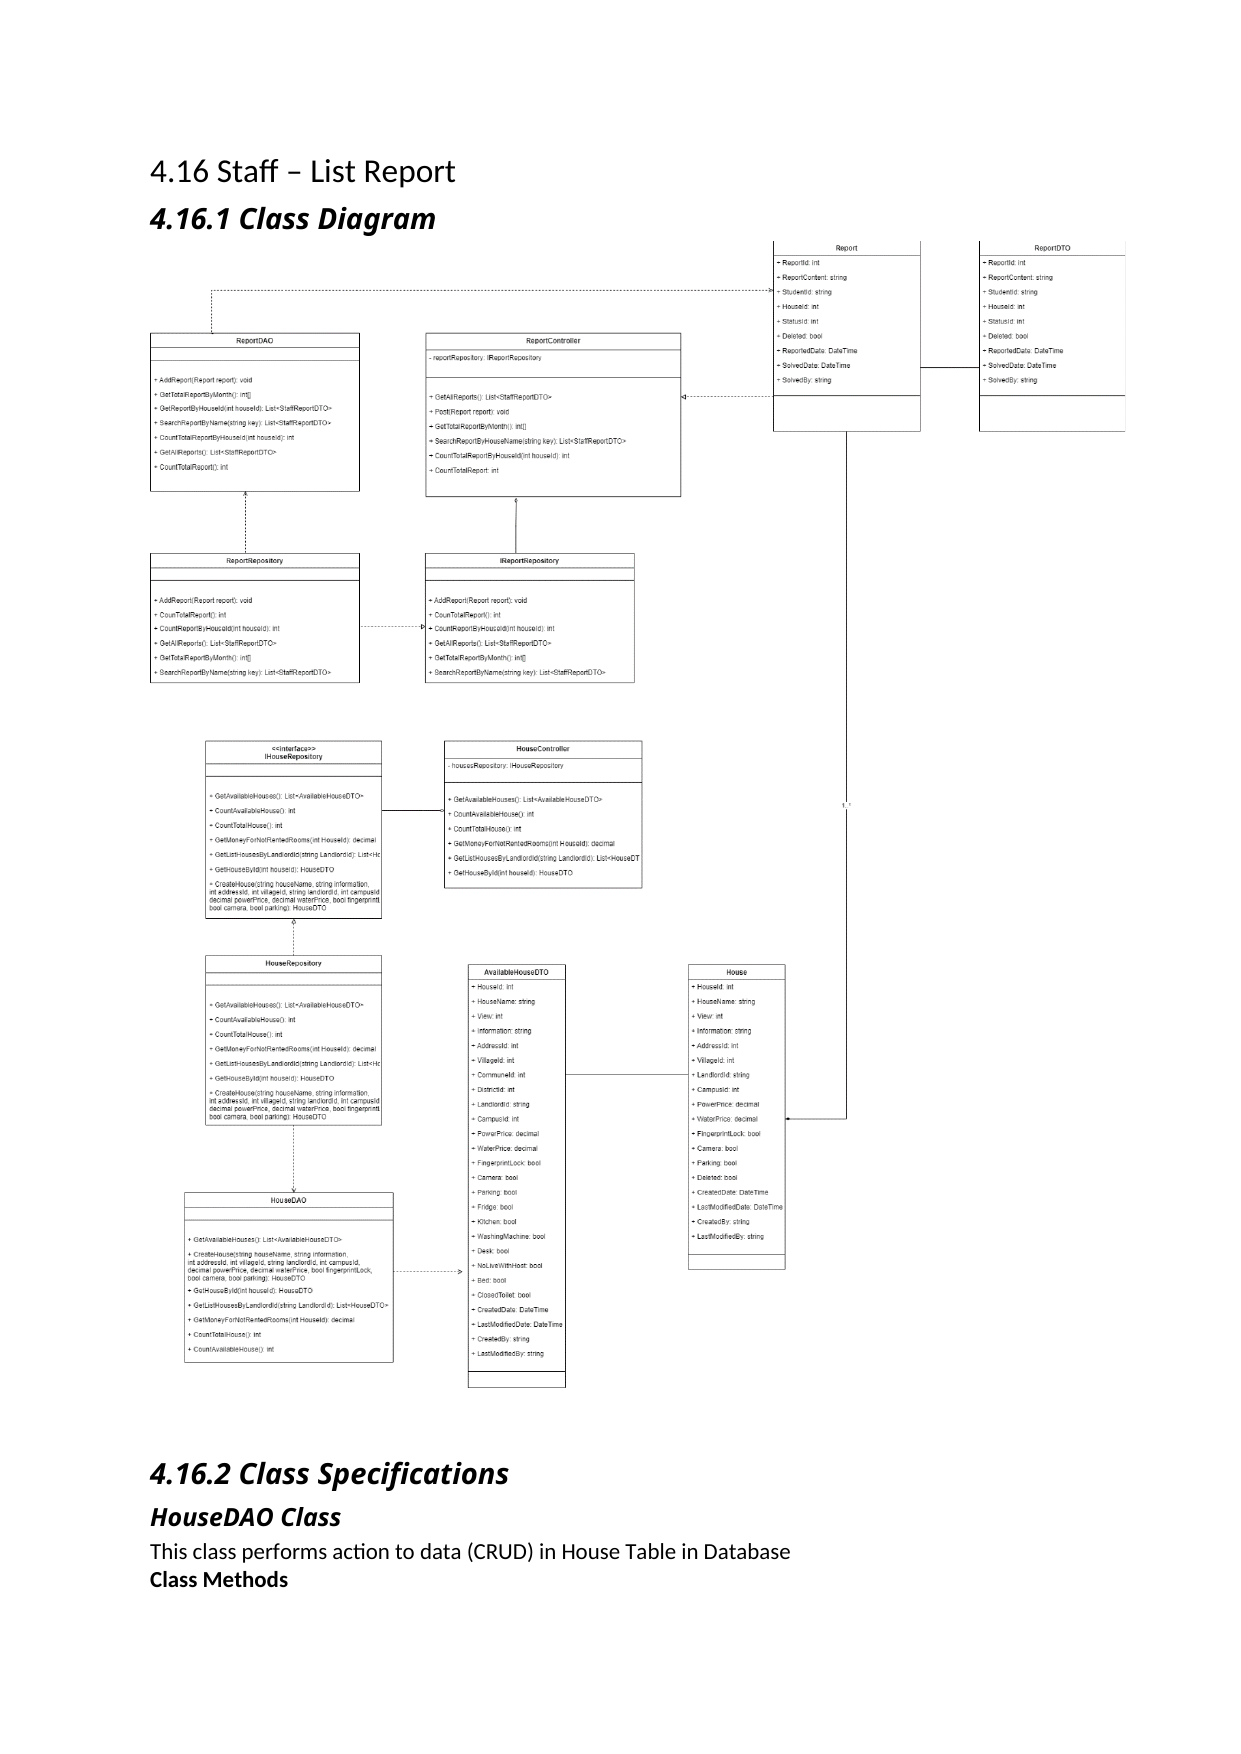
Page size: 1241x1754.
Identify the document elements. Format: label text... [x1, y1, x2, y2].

subtitle HouseDAO Class [150, 1500, 1093, 1534]
subtitle 4.16.2 Class Specifications [150, 1453, 1093, 1493]
subtitle 4.16 Staff – List Report [150, 150, 1093, 191]
text This class performs action to data (CRUD) in House Table in Database [150, 1537, 1093, 1565]
subtitle 4.16.1 Class Diagram [150, 198, 1093, 238]
picture [150, 241, 1125, 1388]
text Class Methods [150, 1565, 1093, 1593]
